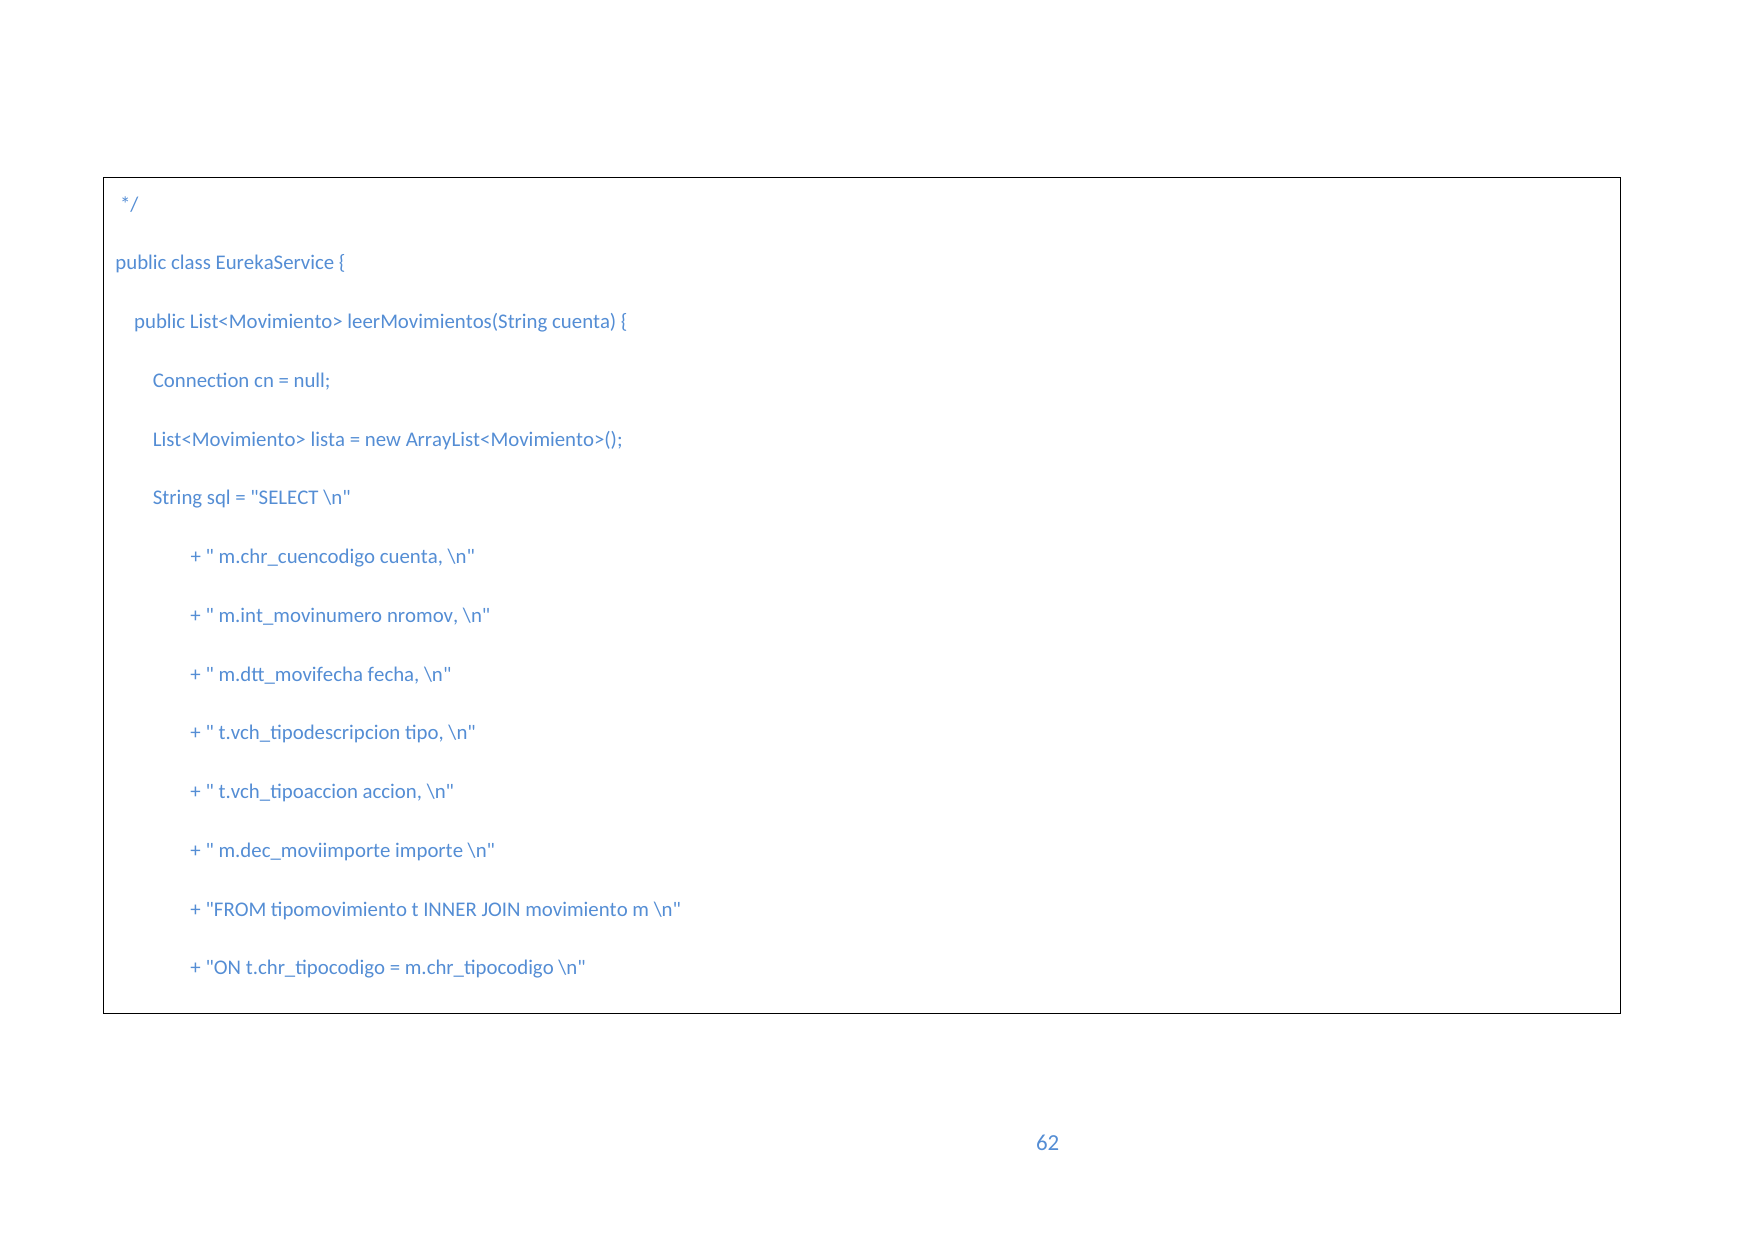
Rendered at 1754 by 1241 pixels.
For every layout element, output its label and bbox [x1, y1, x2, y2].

table_header [104, 178, 1620, 1013]
